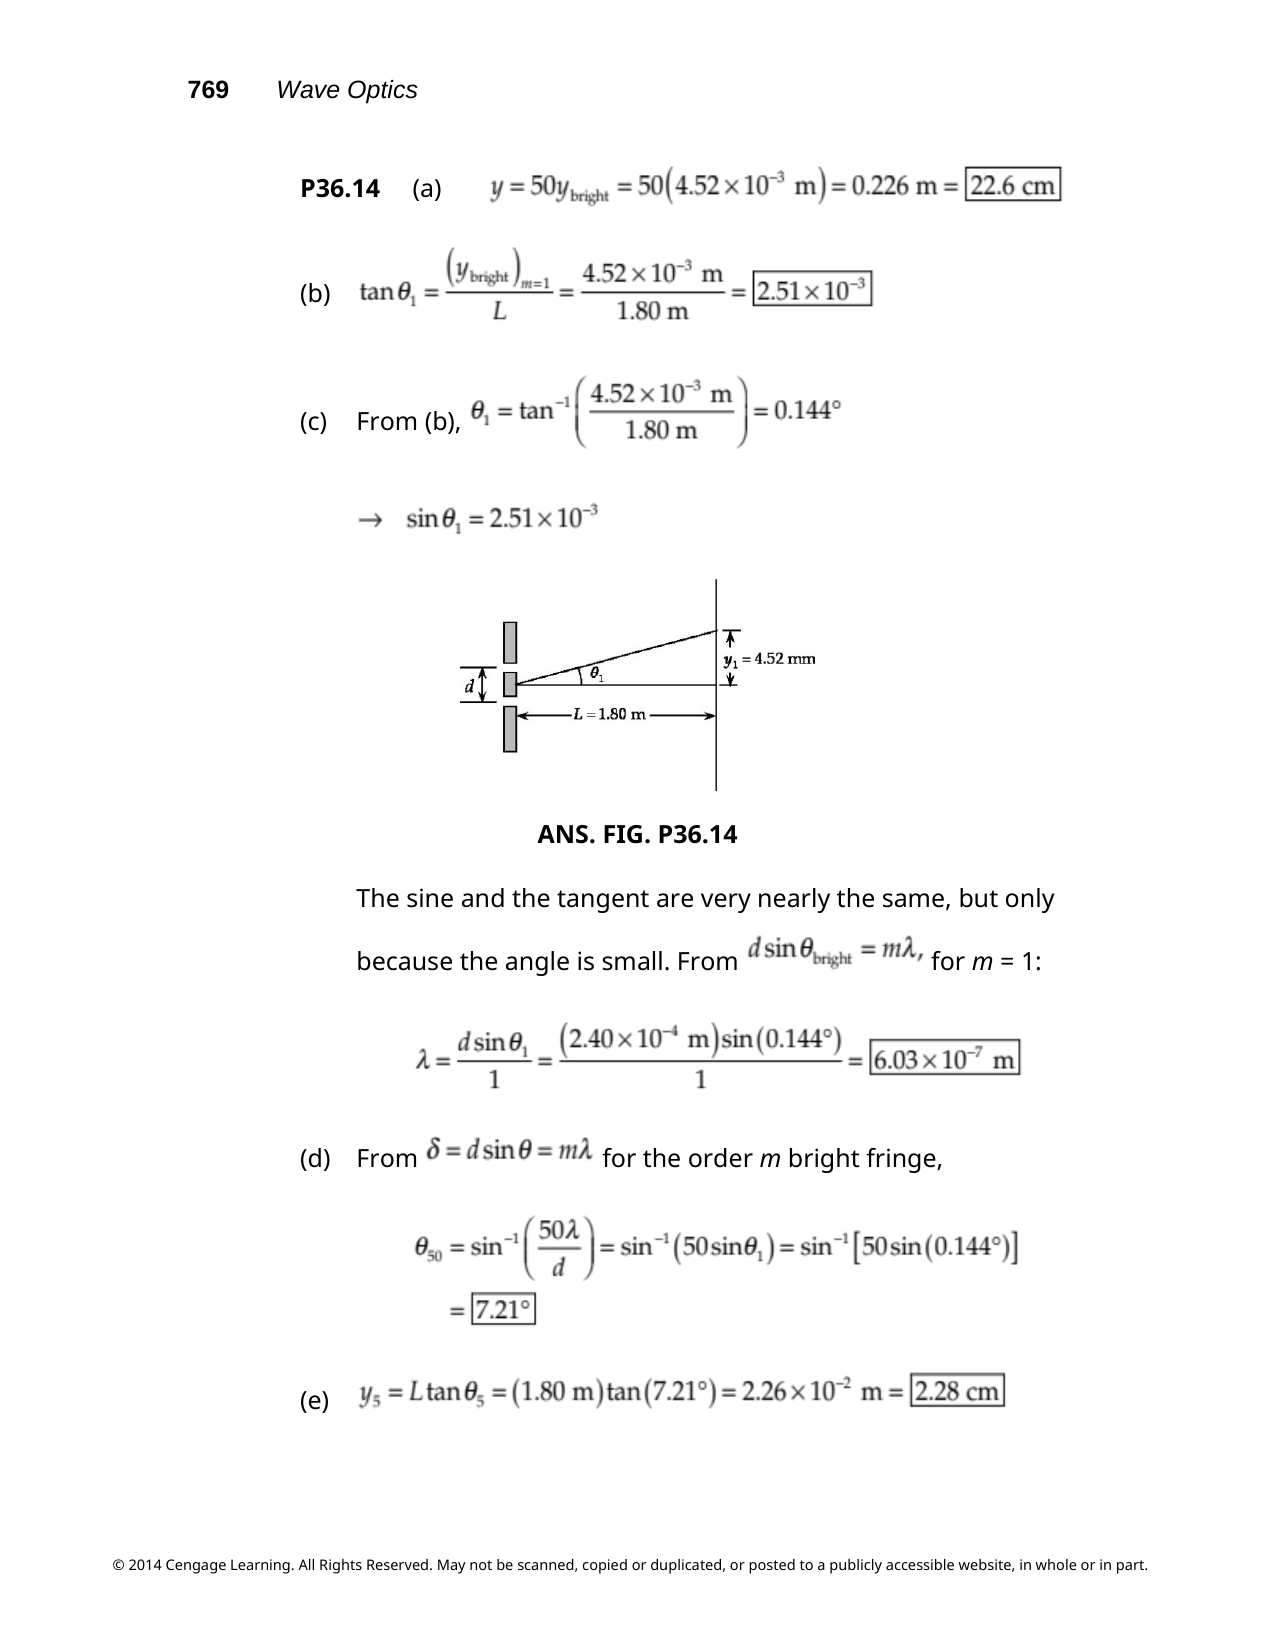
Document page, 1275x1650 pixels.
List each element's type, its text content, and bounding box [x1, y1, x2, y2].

text ANS. FIG. P36.14 [187, 817, 1087, 851]
text P36.14 (a) [300, 162, 1087, 214]
picture [460, 579, 816, 791]
text The sine and the tangent are very nearly the same, but only because the angle is small. From for m = 1: [187, 881, 1087, 989]
text (e) [187, 1369, 1087, 1430]
text (d) From for the order m bright fringe, [187, 1133, 1087, 1182]
text (b) [187, 243, 1087, 342]
text (c) From (b), [187, 372, 1087, 469]
